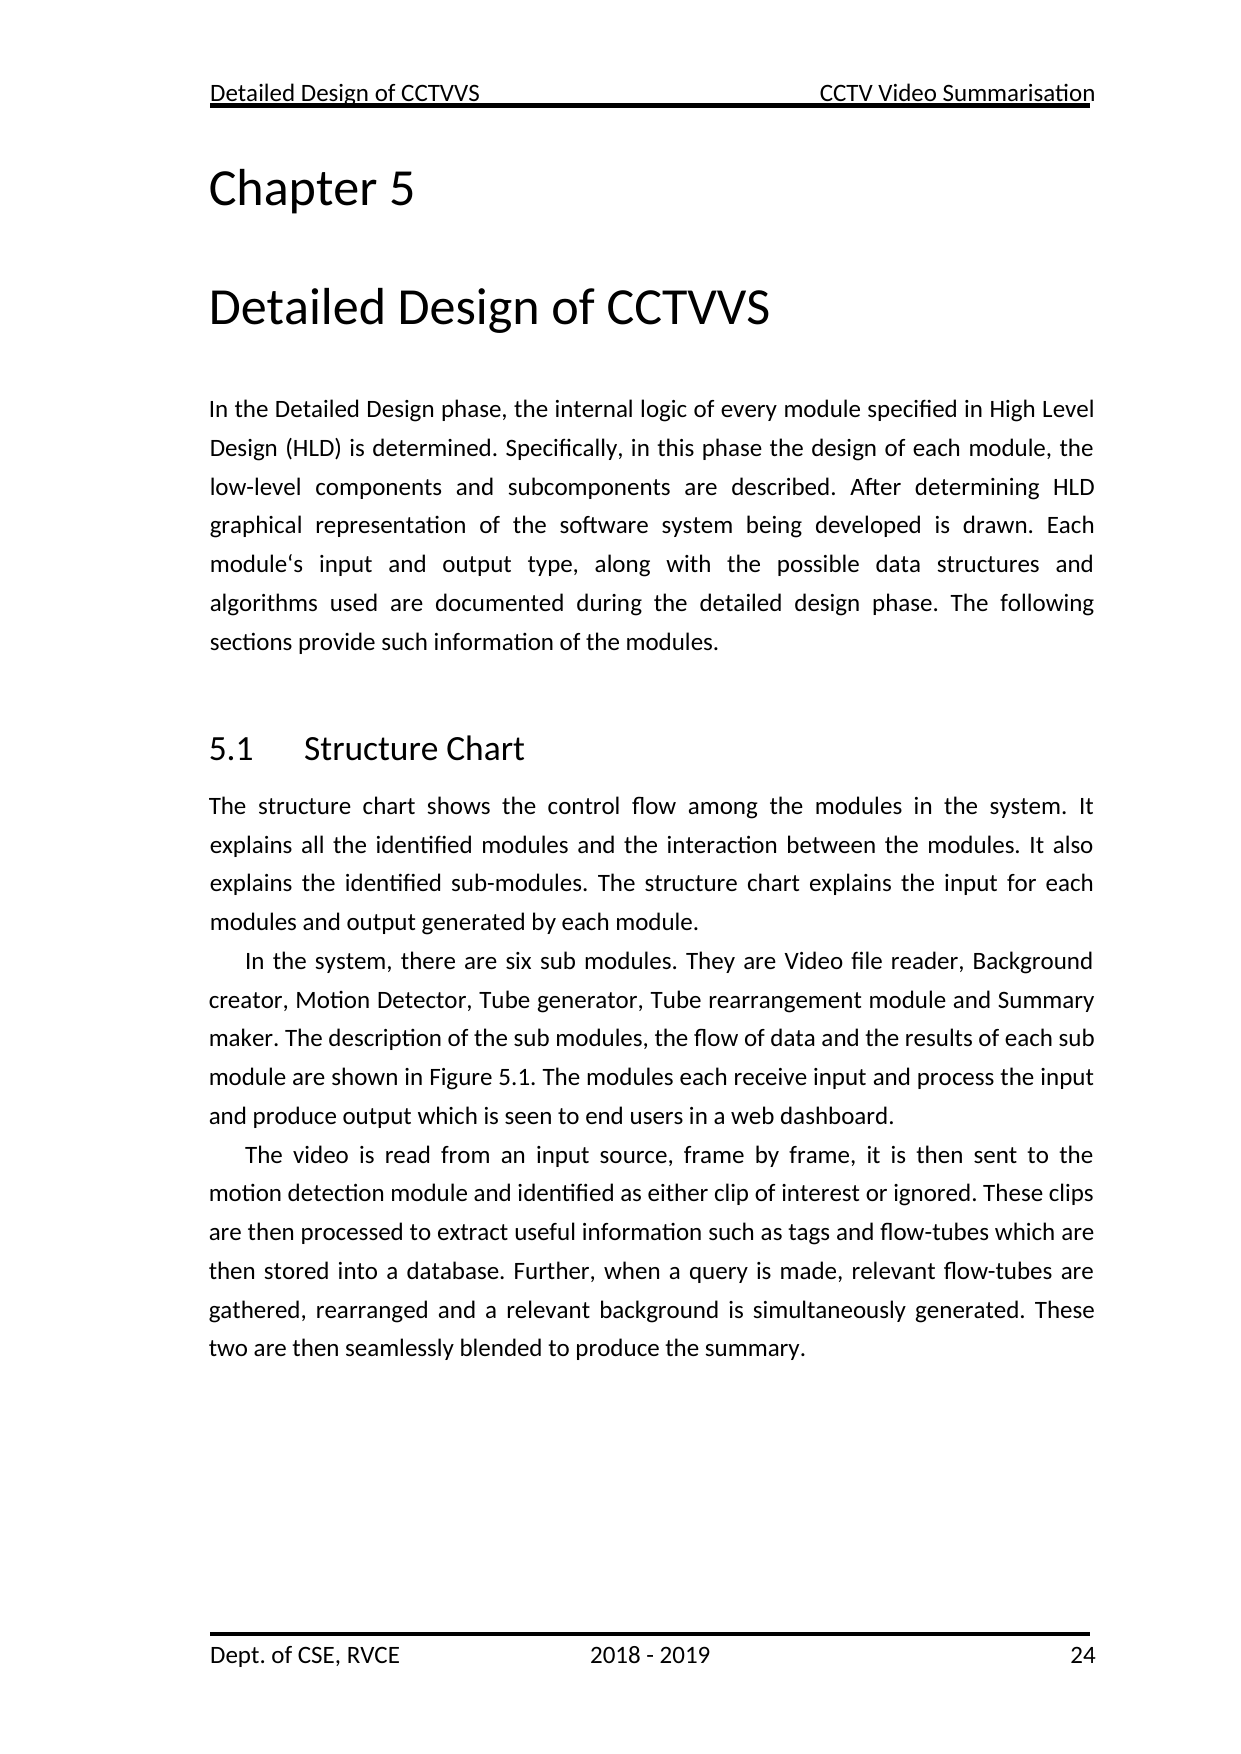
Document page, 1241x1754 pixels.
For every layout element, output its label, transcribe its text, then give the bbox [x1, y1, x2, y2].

text The video is read from an input source, frame by frame, it is then sent to the motion detection module and identified as either clip of interest or ignored. These clips are then processed to extract useful information such as tags and flow-tubes which are then stored into a database. Further, when a query is made, relevant flow-tubes are gathered, rearranged and a relevant background is simultaneously generated. These two are then seamlessly blended to produce the summary. [208, 1139, 1096, 1363]
text In the system, there are six sub modules. They are Video file reader, Background creator, Motion Detector, Tube generator, Tube rearrangement module and Summary maker. The description of the sub modules, the flow of data and the results of each sub module are shown in Figure 5.1. The modules each receive input and process the input and produce output which is seen to end users in a web dashboard. [208, 945, 1096, 1131]
text Chapter 5 [208, 155, 1096, 219]
subtitle 5.1 Structure Chart [208, 726, 1096, 769]
text In the Detailed Design phase, the internal logic of every module specified in High Level Design (HLD) is determined. Specifically, in this phase the design of each module, the low-level components and subcomponents are described. After determining HLD graphical representation of the software system being developed is drawn. Each module‘s input and output type, along with the possible data structures and algorithms used are documented during the detailed design phase. The following sections provide such information of the modules. [208, 393, 1096, 656]
text The structure chart shows the control flow among the modules in the system. It explains all the identified modules and the interaction between the modules. It also explains the identified sub-modules. The structure chart explains the input for each modules and output generated by each module. [208, 790, 1096, 937]
subtitle Detailed Design of CCTVVS [208, 274, 1096, 338]
